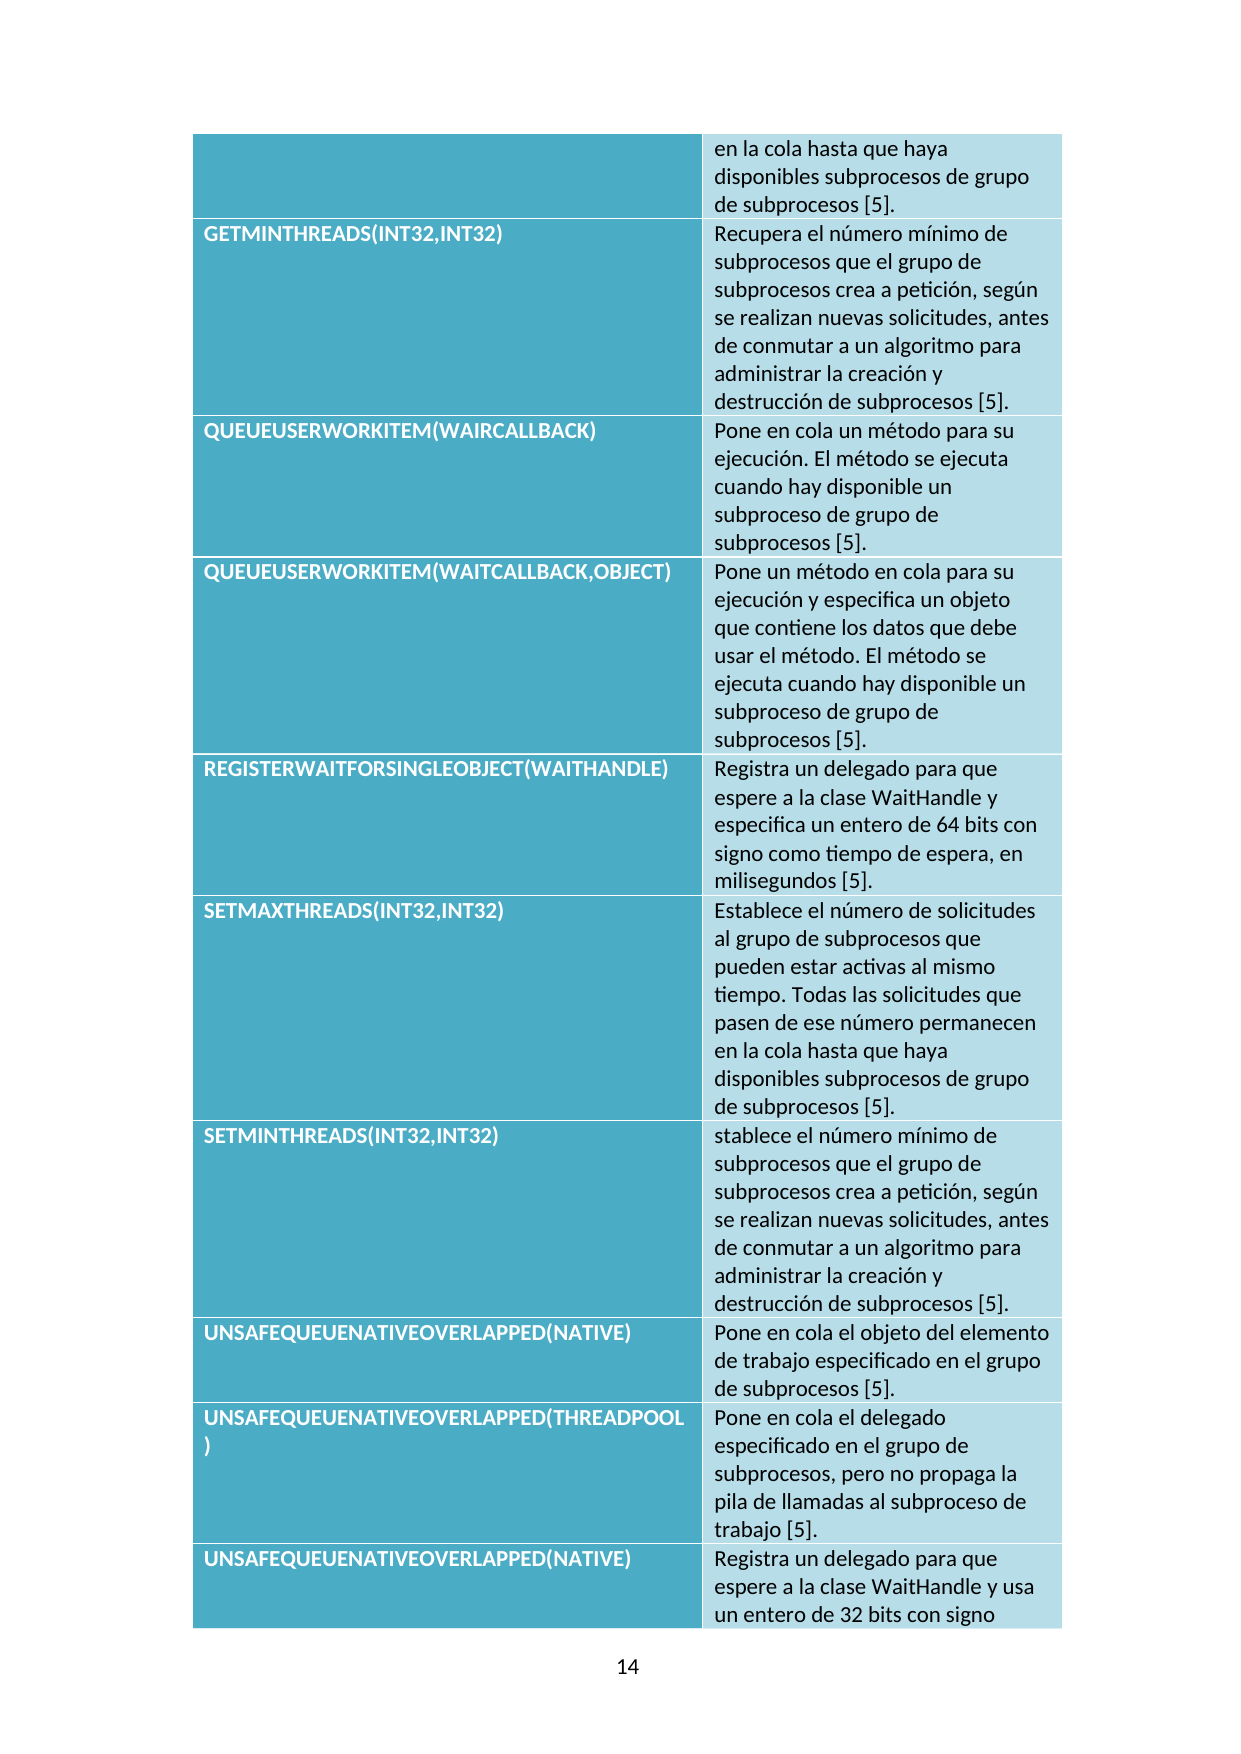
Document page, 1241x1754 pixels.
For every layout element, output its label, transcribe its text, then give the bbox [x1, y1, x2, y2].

table_cell REGISTERWAITFORSINGLEOBJECT(WAITHANDLE) [193, 755, 702, 895]
table_cell QUEUEUSERWORKITEM(WAITCALLBACK,OBJECT) [193, 558, 702, 753]
table_cell Pone un método en cola para su ejecución y especifica un objeto que contiene los datos que debe usar el método. El método se ejecuta cuando hay disponible un subproceso de grupo de subprocesos [5]. [703, 558, 1062, 753]
table_cell Pone en cola un método para su ejecución. El método se ejecuta cuando hay disponible un subproceso de grupo de subprocesos [5]. [703, 416, 1062, 556]
table_cell QUEUEUSERWORKITEM(WAIRCALLBACK) [193, 416, 702, 556]
table_cell SETMAXTHREADS(INT32,INT32) [193, 896, 702, 1120]
table_cell Registra un delegado para que espere a la clase WaitHandle y especifica un entero de 64 bits con signo como tiempo de espera, en milisegundos [5]. [703, 755, 1062, 895]
table_cell Pone en cola el delegado especificado en el grupo de subprocesos, pero no propaga la pila de llamadas al subproceso de trabajo [5]. [703, 1403, 1062, 1543]
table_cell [703, 134, 1062, 218]
table_cell stablece el número mínimo de subprocesos que el grupo de subprocesos crea a petición, según se realizan nuevas solicitudes, antes de conmutar a un algoritmo para administrar la creación y destrucción de subprocesos [5]. [703, 1121, 1062, 1317]
table_cell SETMINTHREADS(INT32,INT32) [193, 1121, 702, 1317]
table_cell UNSAFEQUEUENATIVEOVERLAPPED(NATIVE) [193, 1318, 702, 1402]
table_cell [703, 1544, 1062, 1628]
table_cell GETMINTHREADS(INT32,INT32) [193, 219, 702, 415]
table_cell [193, 1544, 702, 1628]
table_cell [193, 134, 702, 218]
table_cell UNSAFEQUEUENATIVEOVERLAPPED(THREADPOOL) [193, 1403, 702, 1543]
table_cell Recupera el número mínimo de subprocesos que el grupo de subprocesos crea a petición, según se realizan nuevas solicitudes, antes de conmutar a un algoritmo para administrar la creación y destrucción de subprocesos [5]. [703, 219, 1062, 415]
table_cell Pone en cola el objeto del elemento de trabajo especificado en el grupo de subprocesos [5]. [703, 1318, 1062, 1402]
table_cell Establece el número de solicitudes al grupo de subprocesos que pueden estar activas al mismo tiempo. Todas las solicitudes que pasen de ese número permanecen en la cola hasta que haya disponibles subprocesos de grupo de subprocesos [5]. [703, 896, 1062, 1120]
